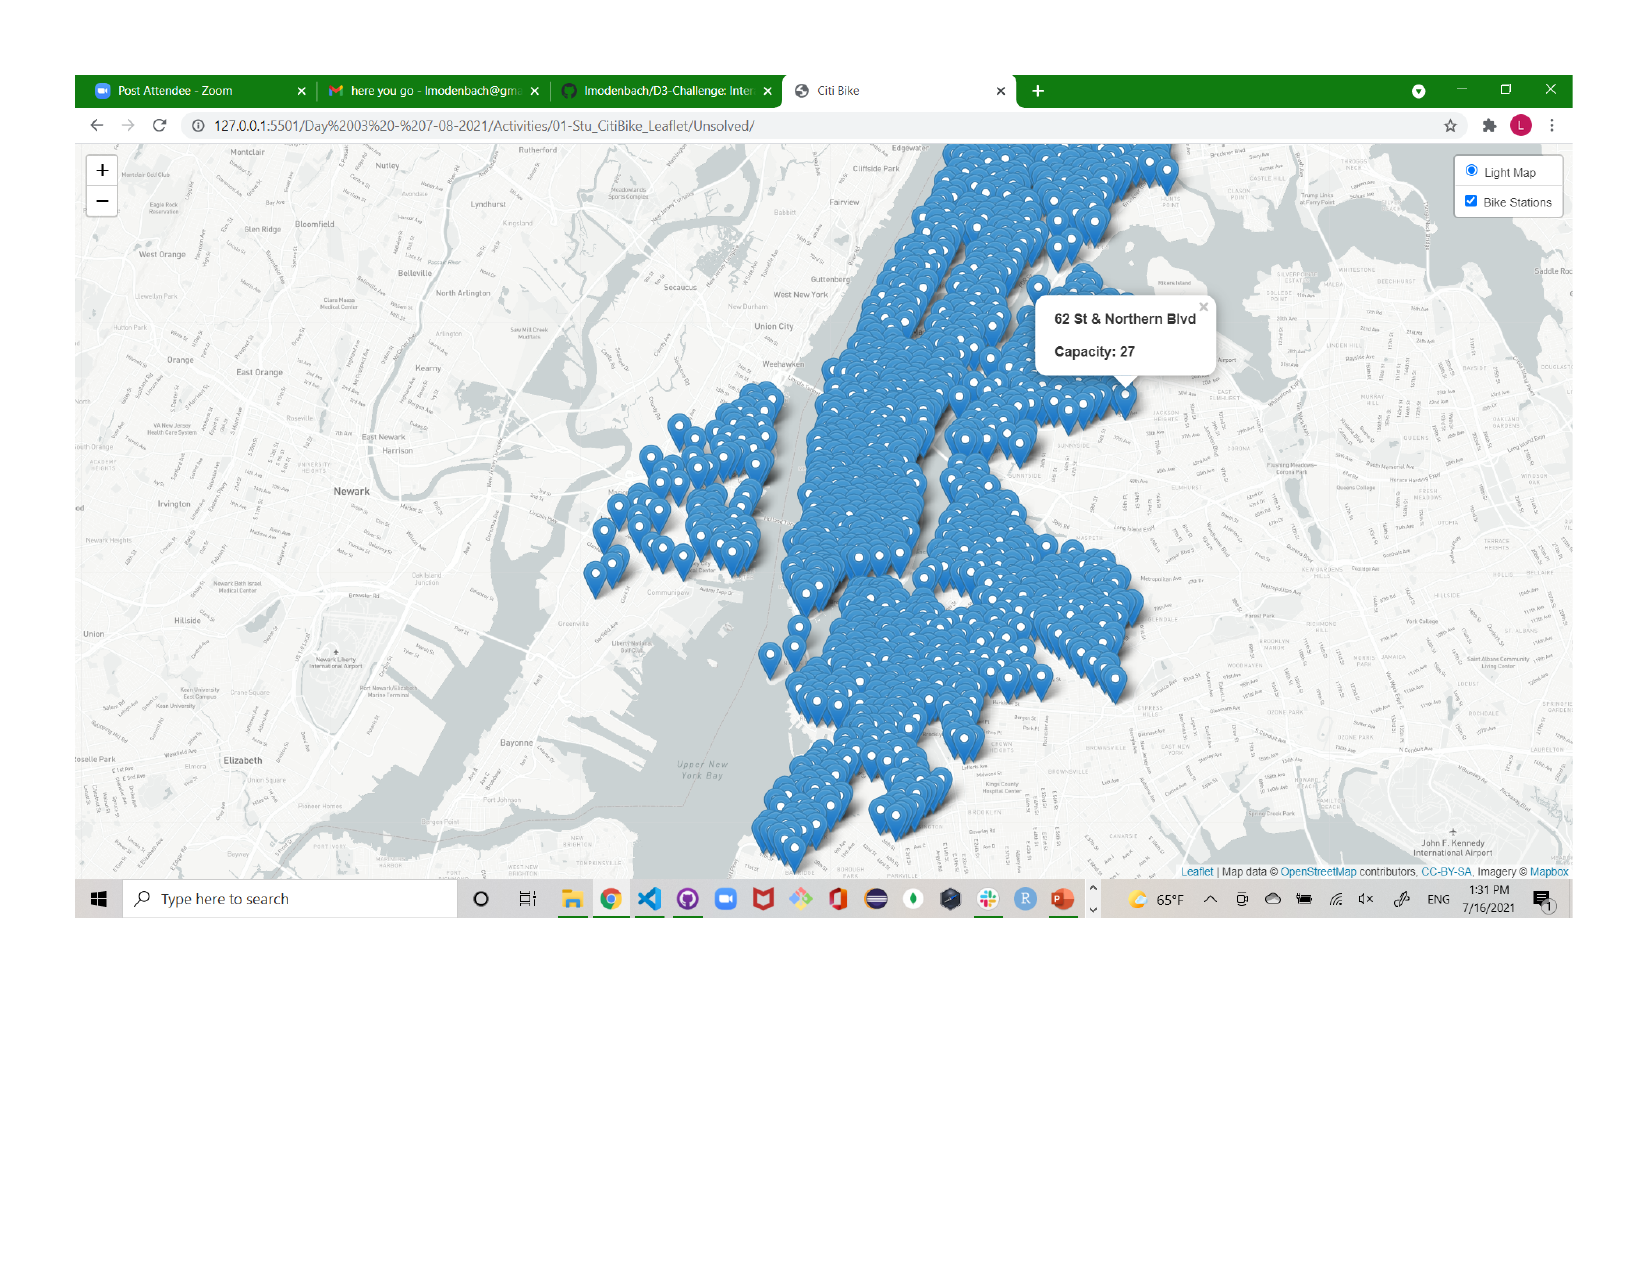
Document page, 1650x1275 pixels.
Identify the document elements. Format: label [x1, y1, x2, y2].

picture [75, 75, 1573, 918]
